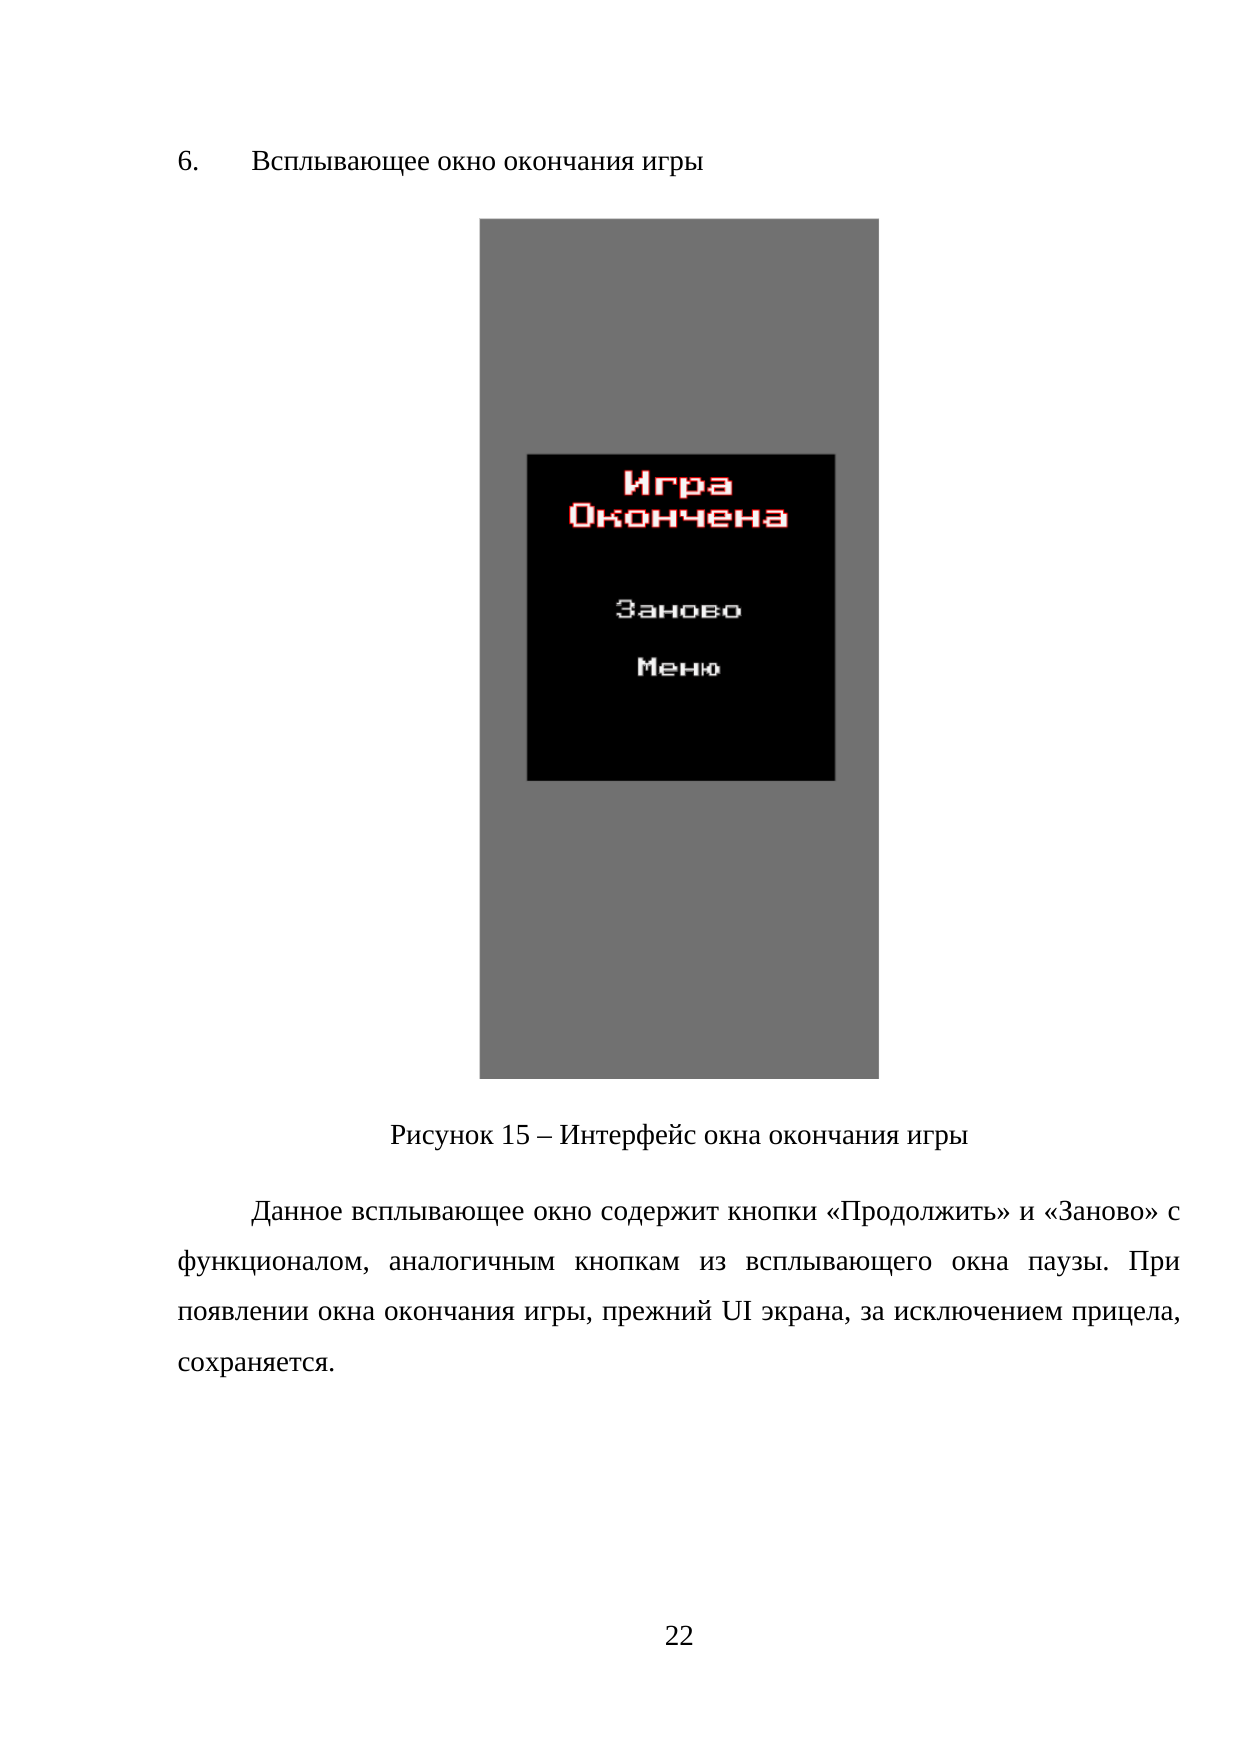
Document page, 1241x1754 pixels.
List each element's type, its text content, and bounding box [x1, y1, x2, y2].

picture [479, 218, 880, 1079]
list Всплывающее окно окончания игры [177, 143, 1181, 177]
list Рисунок 15 – Интерфейс окна окончания игры [177, 1117, 1181, 1151]
list Данное всплывающее окно содержит кнопки «Продолжить» и «Заново» с функционалом, аналогичным кнопкам из всплывающего окна паузы. При появлении окна окончания игры, прежний UI экрана, за исключением прицела, сохраняется. [177, 1193, 1181, 1377]
